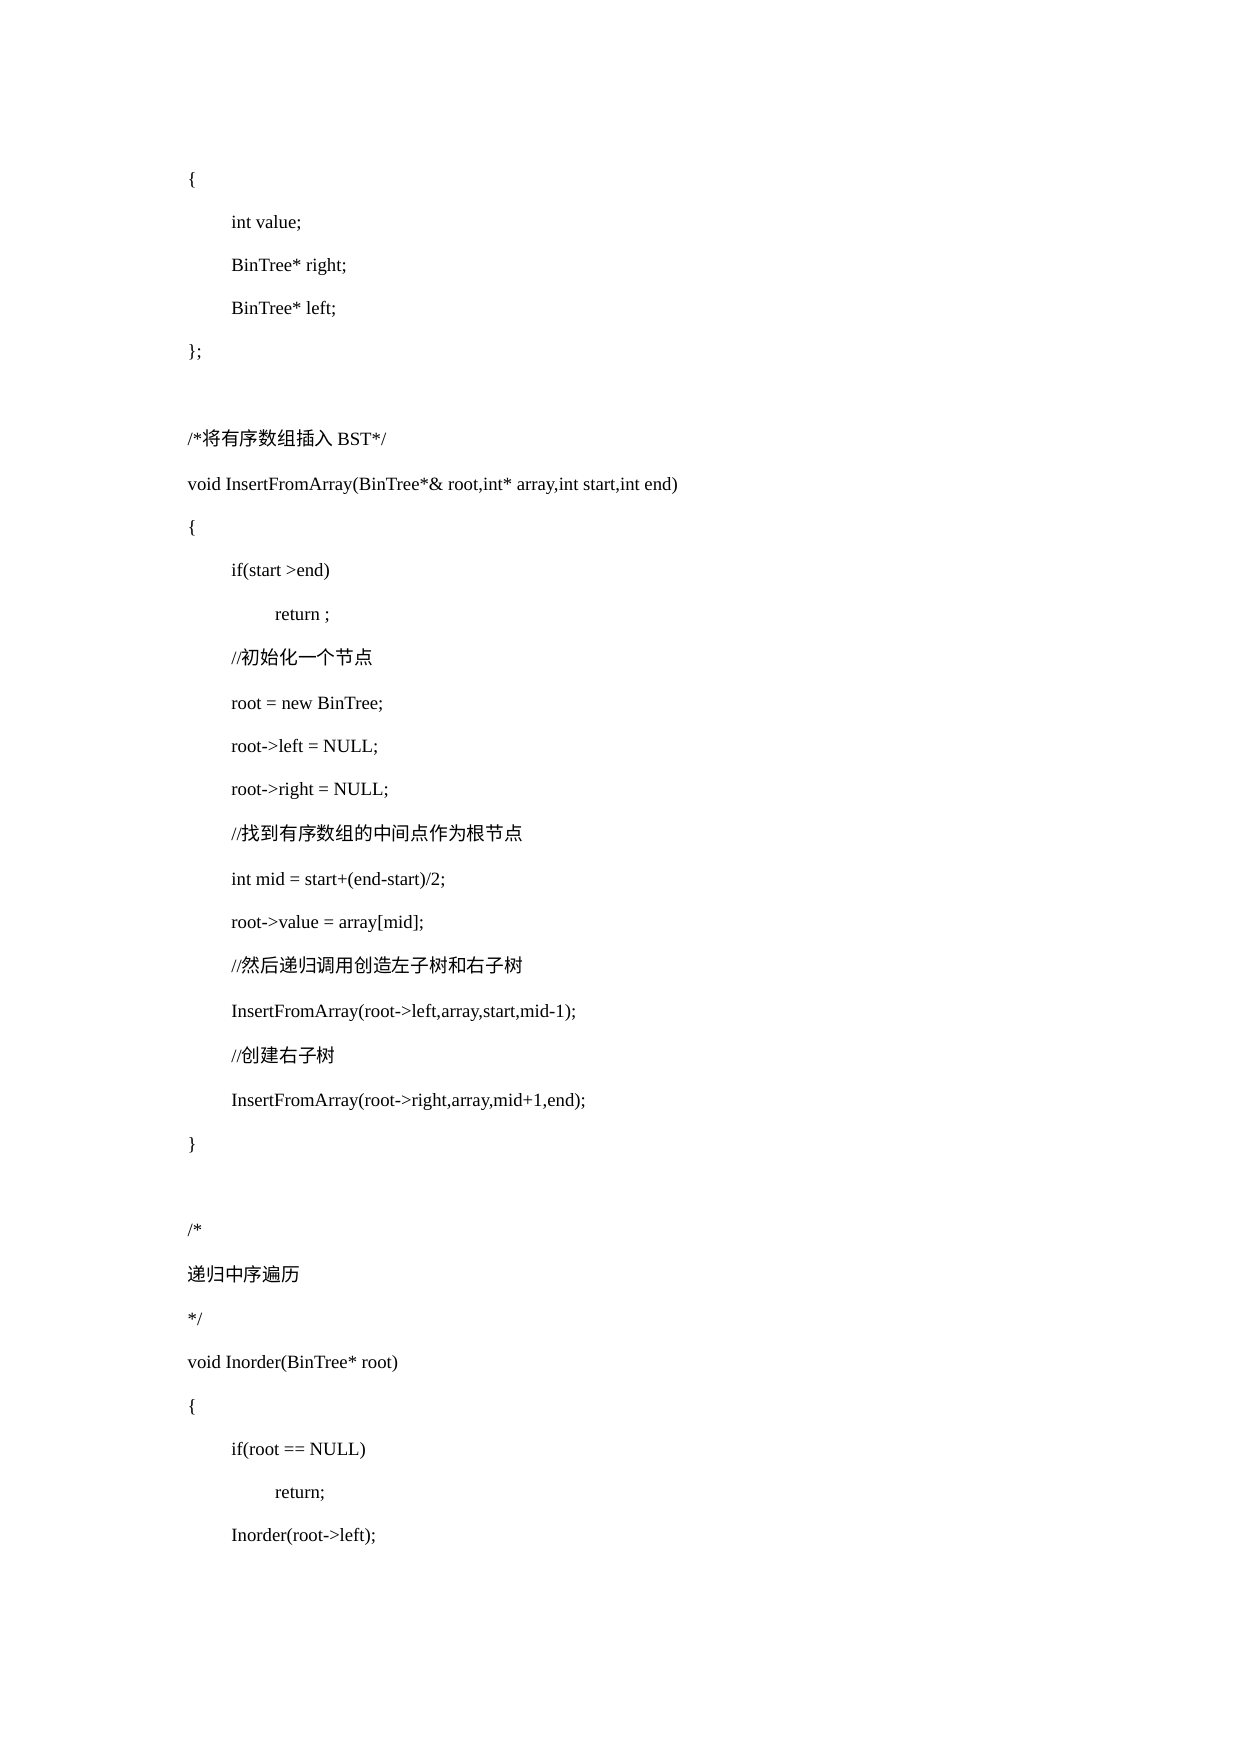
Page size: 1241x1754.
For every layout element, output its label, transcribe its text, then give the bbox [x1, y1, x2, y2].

text }; [187, 335, 1053, 367]
text void InsertFromArray(BinTree*& root,int* array,int start,int end) [187, 467, 1053, 500]
text //找到有序数组的中间点作为根节点 [187, 816, 1053, 848]
text InsertFromArray(root->left,array,start,mid-1); [187, 994, 1053, 1027]
text void Inorder(BinTree* root) [187, 1346, 1053, 1378]
text if(start >end) [187, 554, 1053, 586]
text 递归中序遍历 [187, 1257, 1053, 1289]
text root->value = array[mid]; [187, 905, 1053, 938]
text { [187, 162, 1053, 194]
text BinTree* left; [187, 292, 1053, 324]
text /* [187, 1213, 1053, 1246]
text root->left = NULL; [187, 729, 1053, 762]
text root->right = NULL; [187, 773, 1053, 805]
text { [187, 511, 1053, 543]
text //创建右子树 [187, 1038, 1053, 1070]
text } [187, 1127, 1053, 1159]
text //然后递归调用创造左子树和右子树 [187, 948, 1053, 981]
text /*将有序数组插入BST*/ [187, 421, 1053, 454]
text int mid = start+(end-start)/2; [187, 862, 1053, 894]
text return; [187, 1476, 1053, 1508]
text //初始化一个节点 [187, 640, 1053, 673]
text if(root == NULL) [187, 1432, 1053, 1465]
text */ [187, 1303, 1053, 1335]
text { [187, 1389, 1053, 1422]
text BinTree* right; [187, 248, 1053, 281]
text return ; [187, 597, 1053, 629]
text Inorder(root->left); [187, 1519, 1053, 1551]
text int value; [187, 205, 1053, 238]
text InsertFromArray(root->right,array,mid+1,end); [187, 1084, 1053, 1116]
text root = new BinTree; [187, 686, 1053, 719]
